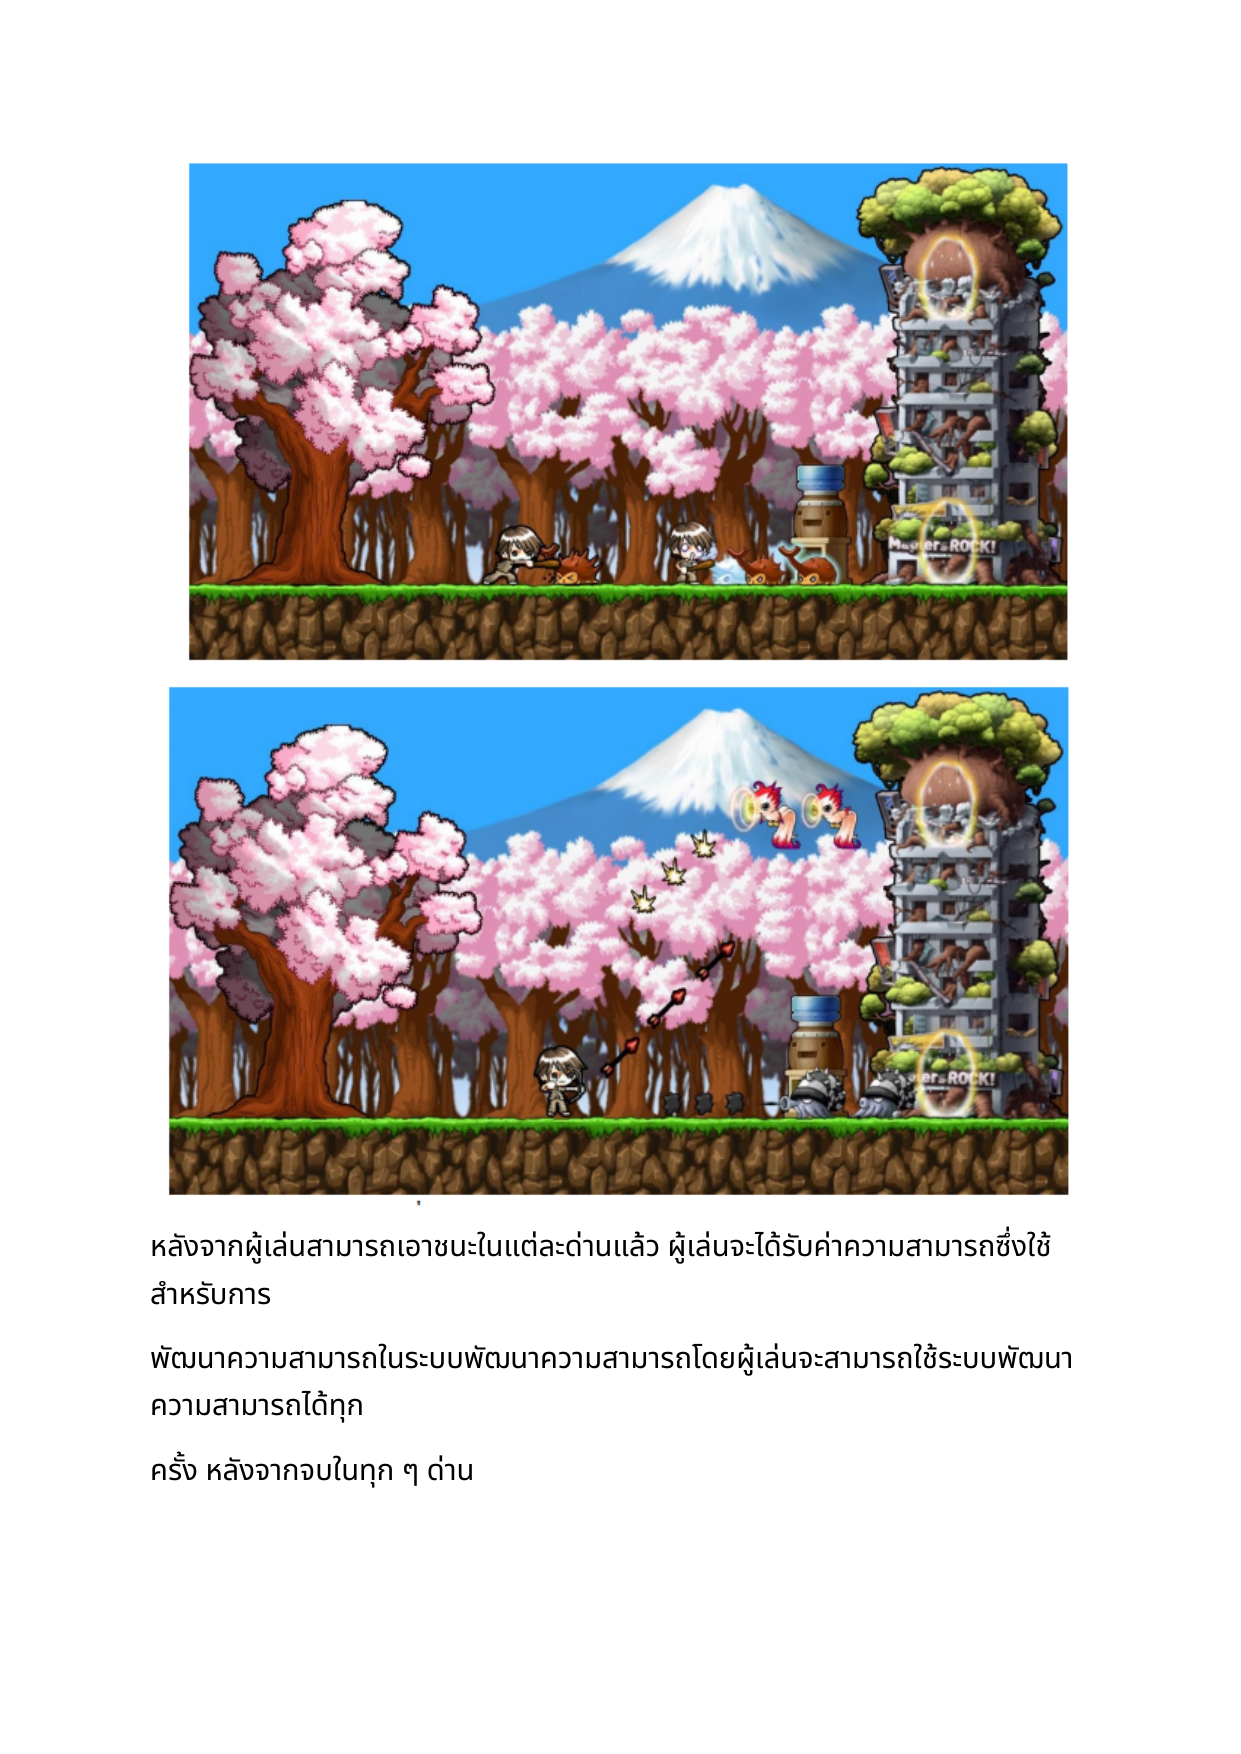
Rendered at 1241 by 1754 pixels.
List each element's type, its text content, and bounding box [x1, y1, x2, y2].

text ครั้ง หลังจากจบในทุก ๆ ด่าน [150, 1449, 1090, 1493]
picture [150, 668, 1091, 1207]
text หลังจากผู้เล่นสามารถเอาชนะในแต่ละด่านแล้ว ผู้เล่นจะได้รับค่าความสามารถซึ่งใช้สำหรับการ [150, 1226, 1090, 1317]
text พัฒนาความสามารถในระบบพัฒนาความสามารถโดยผู้เล่นจะสามารถใช้ระบบพัฒนาความสามารถได้ทุก [150, 1337, 1090, 1429]
picture [150, 150, 1091, 666]
